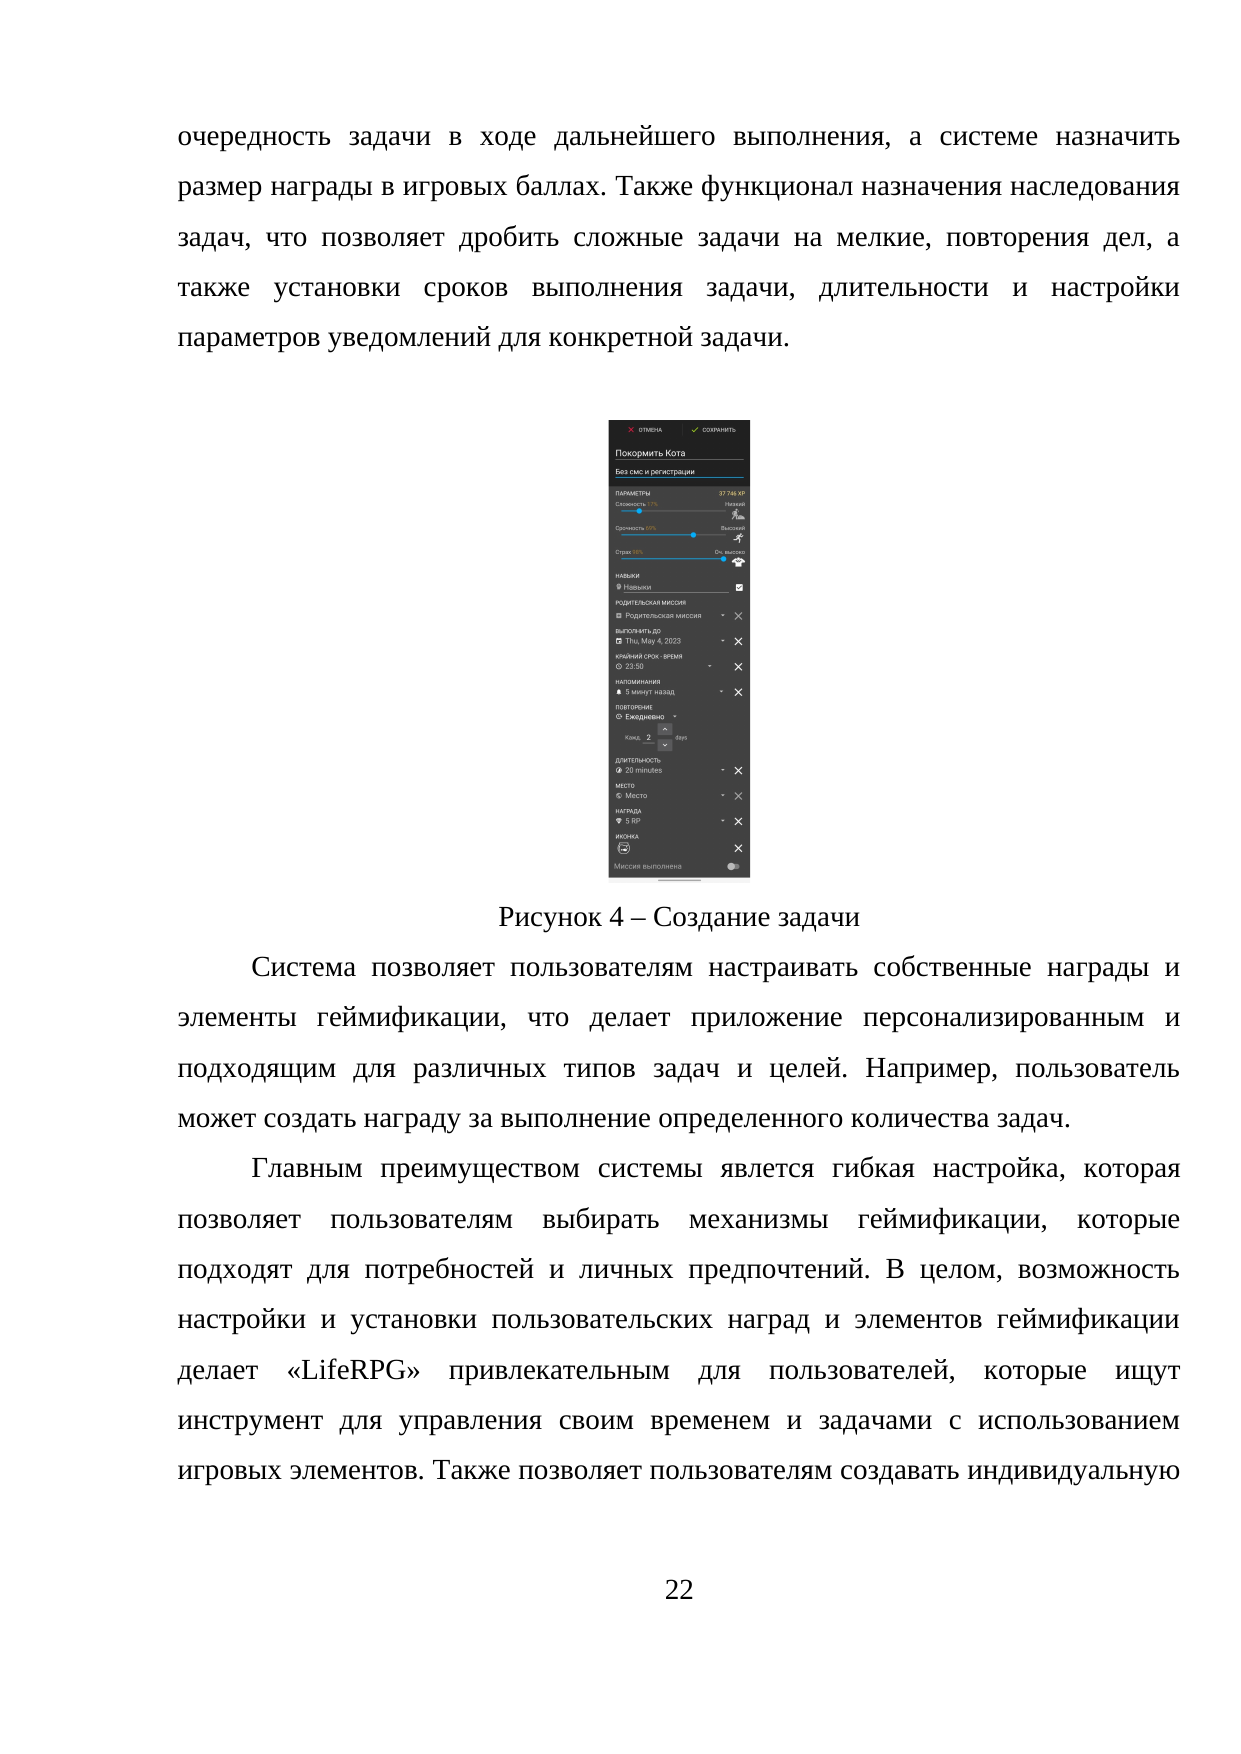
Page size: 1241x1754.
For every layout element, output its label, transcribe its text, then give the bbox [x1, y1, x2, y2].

picture [608, 420, 750, 883]
text Рисунок 4 – Создание задачи [177, 899, 1181, 932]
text Система позволяет пользователям настраивать собственные награды и элементы геймификации, что делает приложение персонализированным и подходящим для различных типов задач и целей. Например, пользователь может создать награду за выполнение определенного количества задач. [177, 949, 1181, 1134]
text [177, 118, 1181, 353]
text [177, 1151, 1181, 1486]
